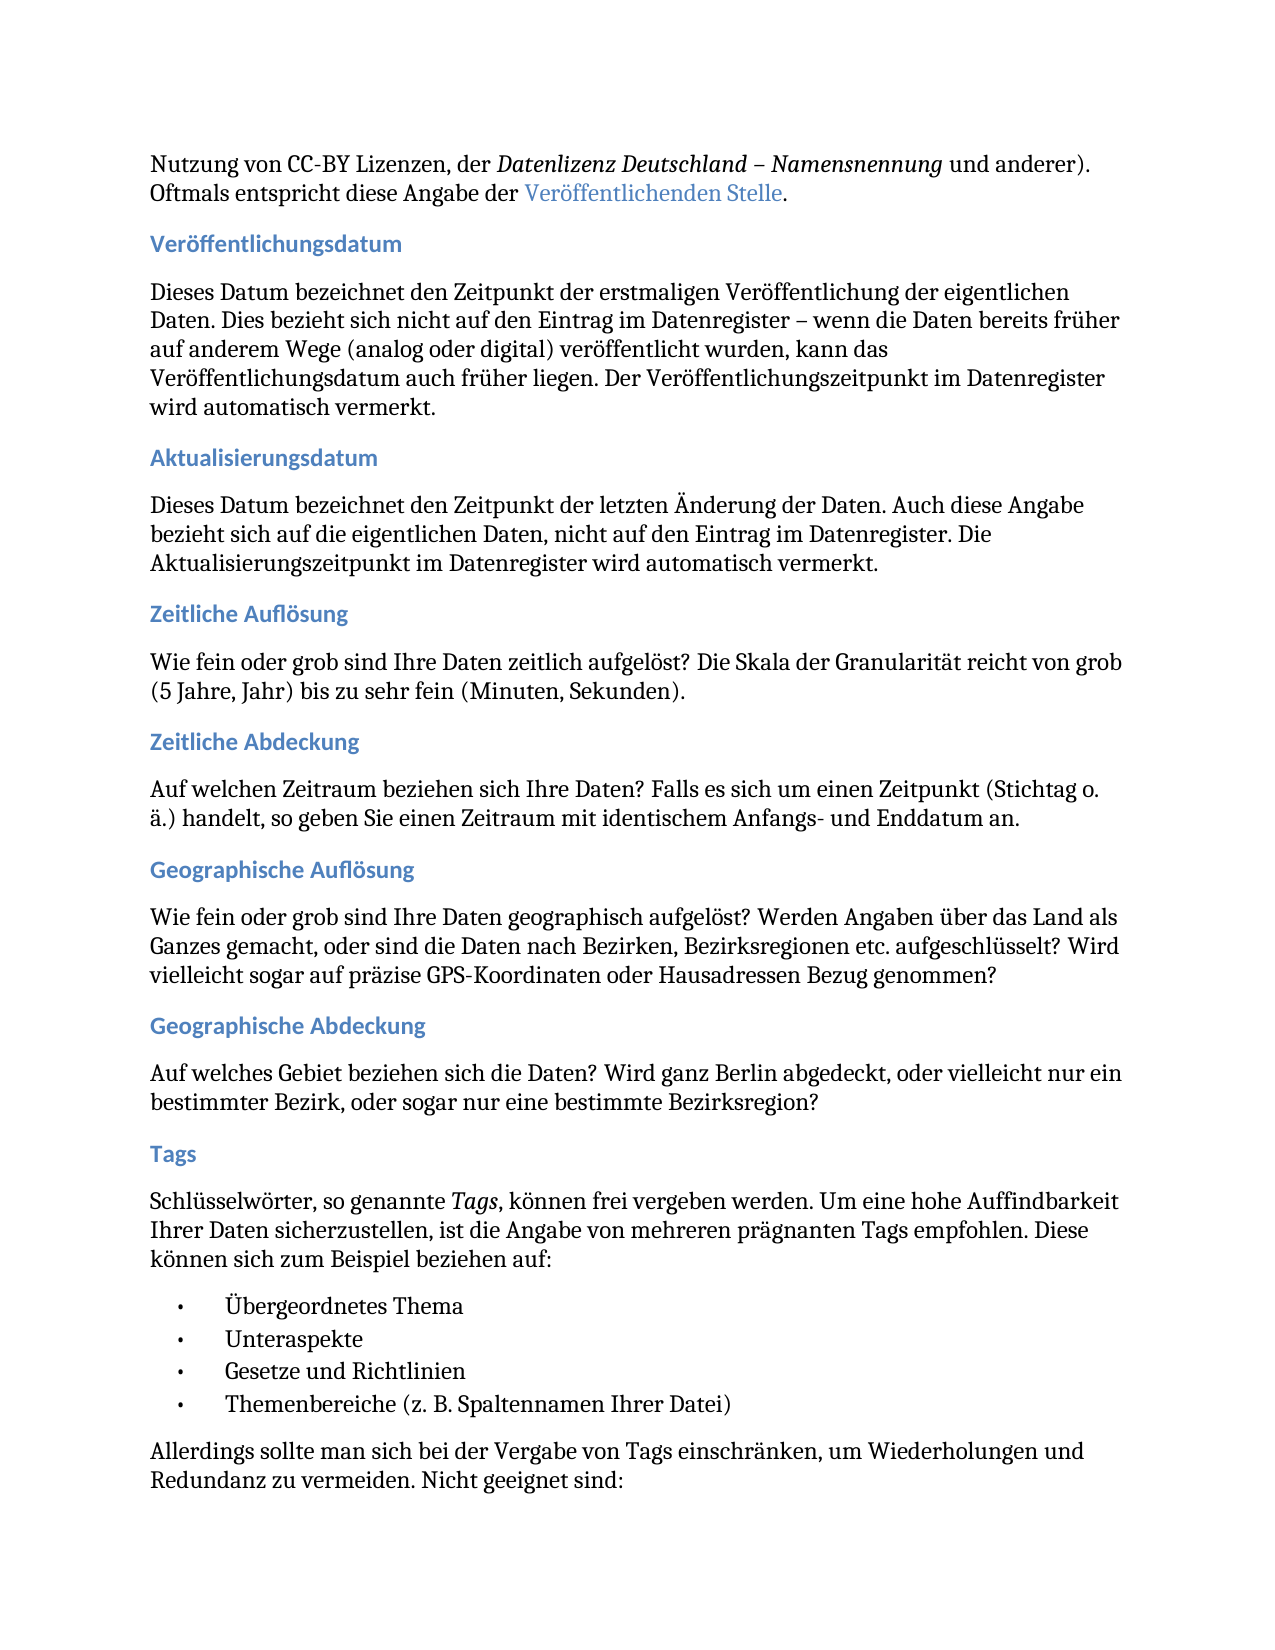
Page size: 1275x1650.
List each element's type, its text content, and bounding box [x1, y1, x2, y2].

text Dieses Datum bezeichnet den Zeitpunkt der letzten Änderung der Daten. Auch diese Angabe bezieht sich auf die eigentlichen Daten, nicht auf den Eintrag im Datenregister. Die Aktualisierungszeitpunkt im Datenregister wird automatisch vermerkt. [150, 491, 1125, 578]
list Unteraspekte [175, 1324, 1125, 1353]
text Schlüsselwörter, so genannte Tags, können frei vergeben werden. Um eine hohe Auffindbarkeit Ihrer Daten sicherzustellen, ist die Angabe von mehreren prägnanten Tags empfohlen. Diese können sich zum Beispiel beziehen auf: [150, 1187, 1125, 1273]
text Allerdings sollte man sich bei der Vergabe von Tags einschränken, um Wiederholungen und Redundanz zu vermeiden. Nicht geeignet sind: [150, 1437, 1125, 1494]
subtitle Tags [150, 1138, 1125, 1168]
text Wie fein oder grob sind Ihre Daten geographisch aufgelöst? Werden Angaben über das Land als Ganzes gemacht, oder sind die Daten nach Bezirken, Bezirksregionen etc. aufgeschlüsselt? Wird vielleicht sogar auf präzise GPS-Koordinaten oder Hausadressen Bezug genommen? [150, 903, 1125, 989]
list Themenbereiche (z. B. Spaltennamen Ihrer Datei) [175, 1389, 1125, 1418]
text Wie fein oder grob sind Ihre Daten zeitlich aufgelöst? Die Skala der Granularität reicht von grob (5 Jahre, Jahr) bis zu sehr fein (Minuten, Sekunden). [150, 648, 1125, 705]
text Auf welchen Zeitraum beziehen sich Ihre Daten? Falls es sich um einen Zeitpunkt (Stichtag o. ä.) handelt, so geben Sie einen Zeitraum mit identischem Anfangs- und Enddatum an. [150, 775, 1125, 833]
subtitle Zeitliche Auflösung [150, 598, 1125, 629]
text Auf welches Gebiet beziehen sich die Daten? Wird ganz Berlin abgedeckt, oder vielleicht nur ein bestimmter Bezirk, oder sogar nur eine bestimmte Bezirksregion? [150, 1059, 1125, 1117]
list Gesetze und Richtlinien [175, 1357, 1125, 1386]
subtitle Geographische Abdeckung [150, 1010, 1125, 1041]
subtitle Geographische Auflösung [150, 854, 1125, 884]
text Dieses Datum bezeichnet den Zeitpunkt der erstmaligen Veröffentlichung der eigentlichen Daten. Dies bezieht sich nicht auf den Eintrag im Datenregister – wenn die Daten bereits früher auf anderem Wege (analog oder digital) veröffentlicht wurden, kann das Veröffentlichungsdatum auch früher liegen. Der Veröffentlichungszeitpunkt im Datenregister wird automatisch vermerkt. [150, 278, 1125, 421]
subtitle Zeitliche Abdeckung [150, 726, 1125, 757]
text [150, 150, 1125, 207]
subtitle Aktualisierungsdatum [150, 442, 1125, 473]
list Übergeordnetes Thema [175, 1292, 1125, 1321]
subtitle Veröffentlichungsdatum [150, 228, 1125, 259]
